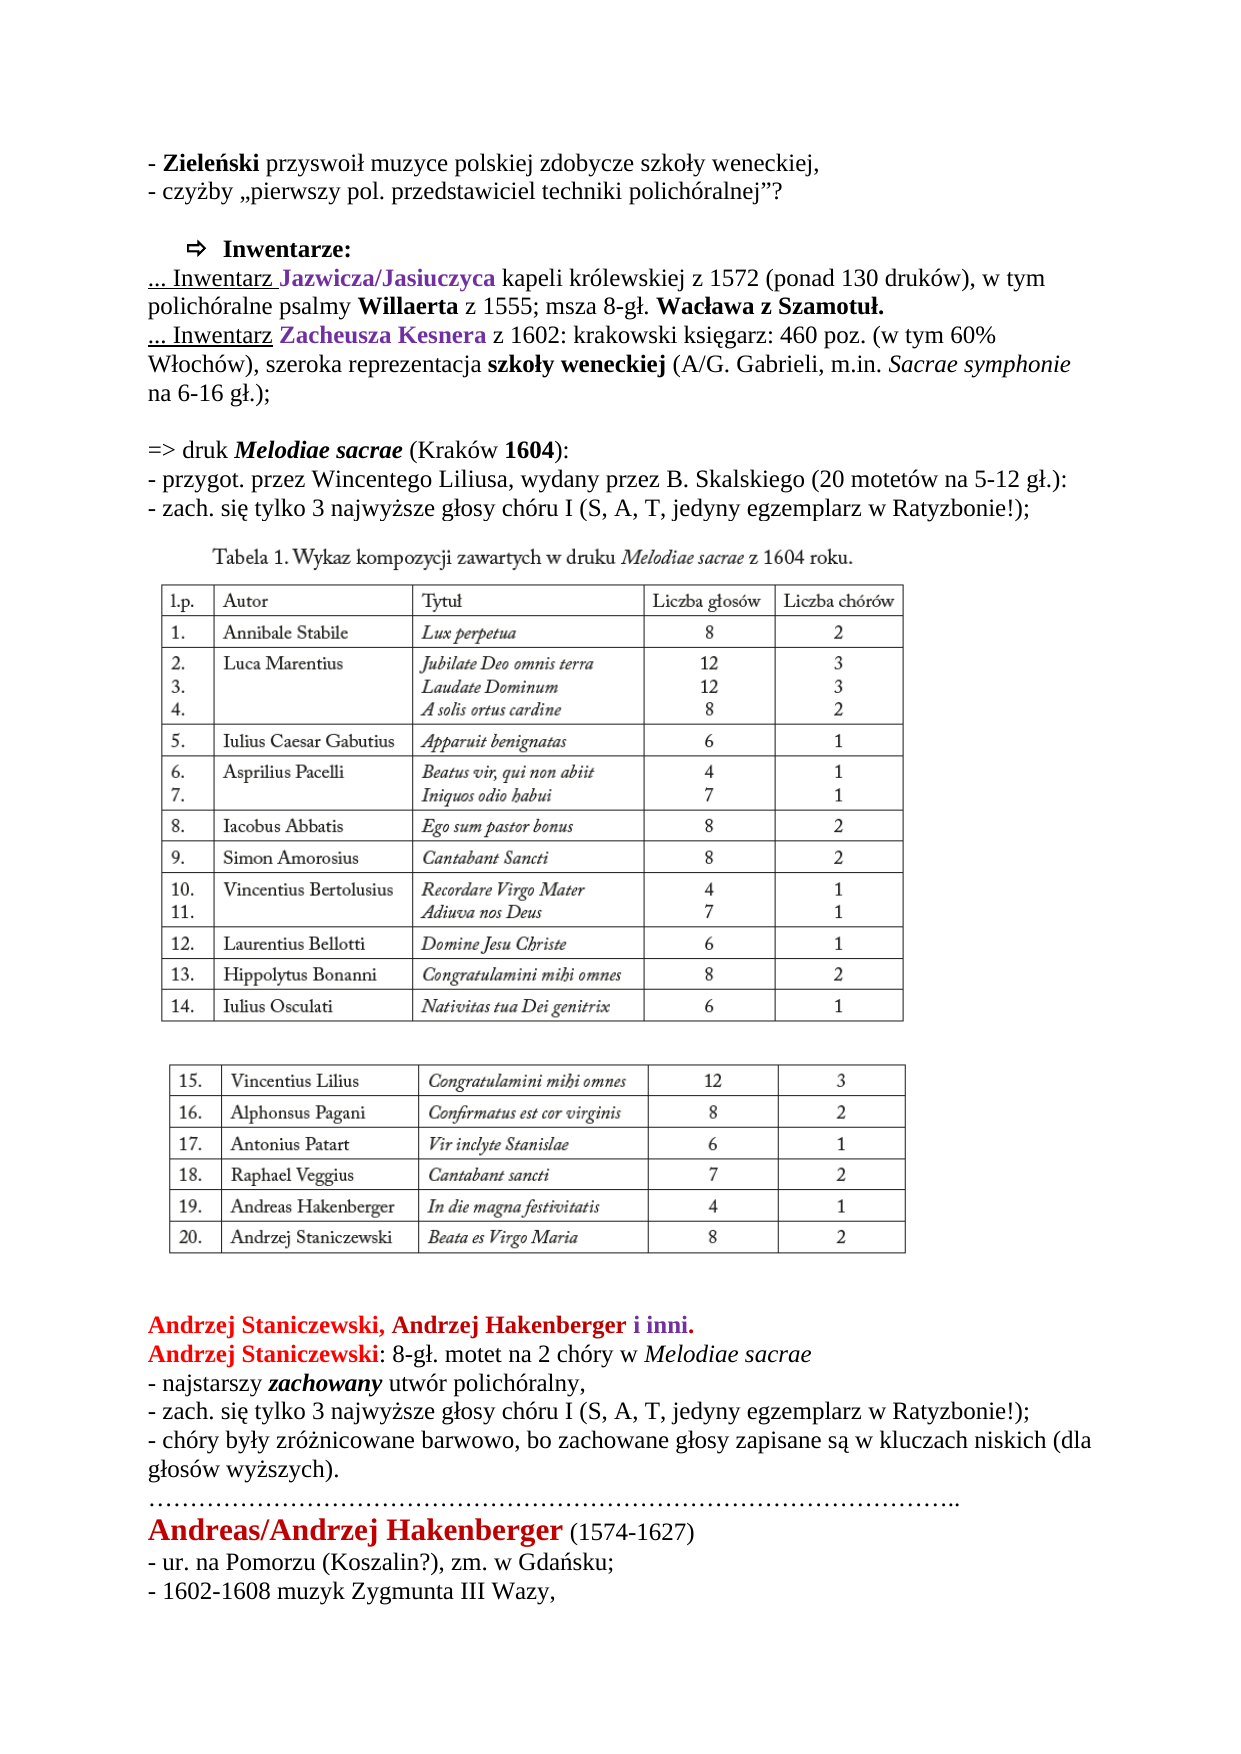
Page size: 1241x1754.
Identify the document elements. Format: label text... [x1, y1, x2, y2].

text - ur. na Pomorzu (Koszalin?), zm. w Gdańsku; [148, 1547, 1093, 1576]
text - przygot. przez Wincentego Liliusa, wydany przez B. Skalskiego (20 motetów na 5-12 gł.): [148, 464, 1093, 493]
text - najstarszy zachowany utwór polichóralny, [148, 1368, 1093, 1396]
picture [147, 521, 919, 1282]
text Andreas/Andrzej Hakenberger (1574-1627) [148, 1511, 1093, 1547]
text ... Inwentarz Jazwicza/Jasiuczyca kapeli królewskiej z 1572 (ponad 130 druków), w tym polichóralne psalmy Willaerta z 1555; msza 8-gł. Wacława z Szamotuł. [148, 263, 1093, 320]
text - Zieleński przyswoił muzyce polskiej zdobycze szkoły weneckiej, [148, 148, 1093, 176]
text - czyżby „pierwszy pol. przedstawiciel techniki polichóralnej”? [148, 176, 1093, 205]
text …………………………………………………………………………………….. [148, 1483, 1093, 1511]
text ... Inwentarz Zacheusza Kesnera z 1602: krakowski księgarz: 460 poz. (w tym 60% Włochów), szeroka reprezentacja szkoły weneckiej (A/G. Gabrieli, m.in. Sacrae symphonie na 6-16 gł.); [148, 320, 1093, 406]
text => druk Melodiae sacrae (Kraków 1604): [148, 435, 1093, 464]
text Andrzej Staniczewski: 8-gł. motet na 2 chóry w Melodiae sacrae [148, 1339, 1093, 1368]
text Andrzej Staniczewski, Andrzej Hakenberger i inni. [148, 1310, 1093, 1339]
list Inwentarze: [185, 234, 1093, 263]
text - zach. się tylko 3 najwyższe głosy chóru I (S, A, T, jedyny egzemplarz w Ratyzbonie!); [148, 493, 1093, 521]
text - 1602-1608 muzyk Zygmunta III Wazy, [148, 1576, 1093, 1605]
text - zach. się tylko 3 najwyższe głosy chóru I (S, A, T, jedyny egzemplarz w Ratyzbonie!); [148, 1396, 1093, 1425]
text - chóry były zróżnicowane barwowo, bo zachowane głosy zapisane są w kluczach niskich (dla głosów wyższych). [148, 1425, 1093, 1483]
